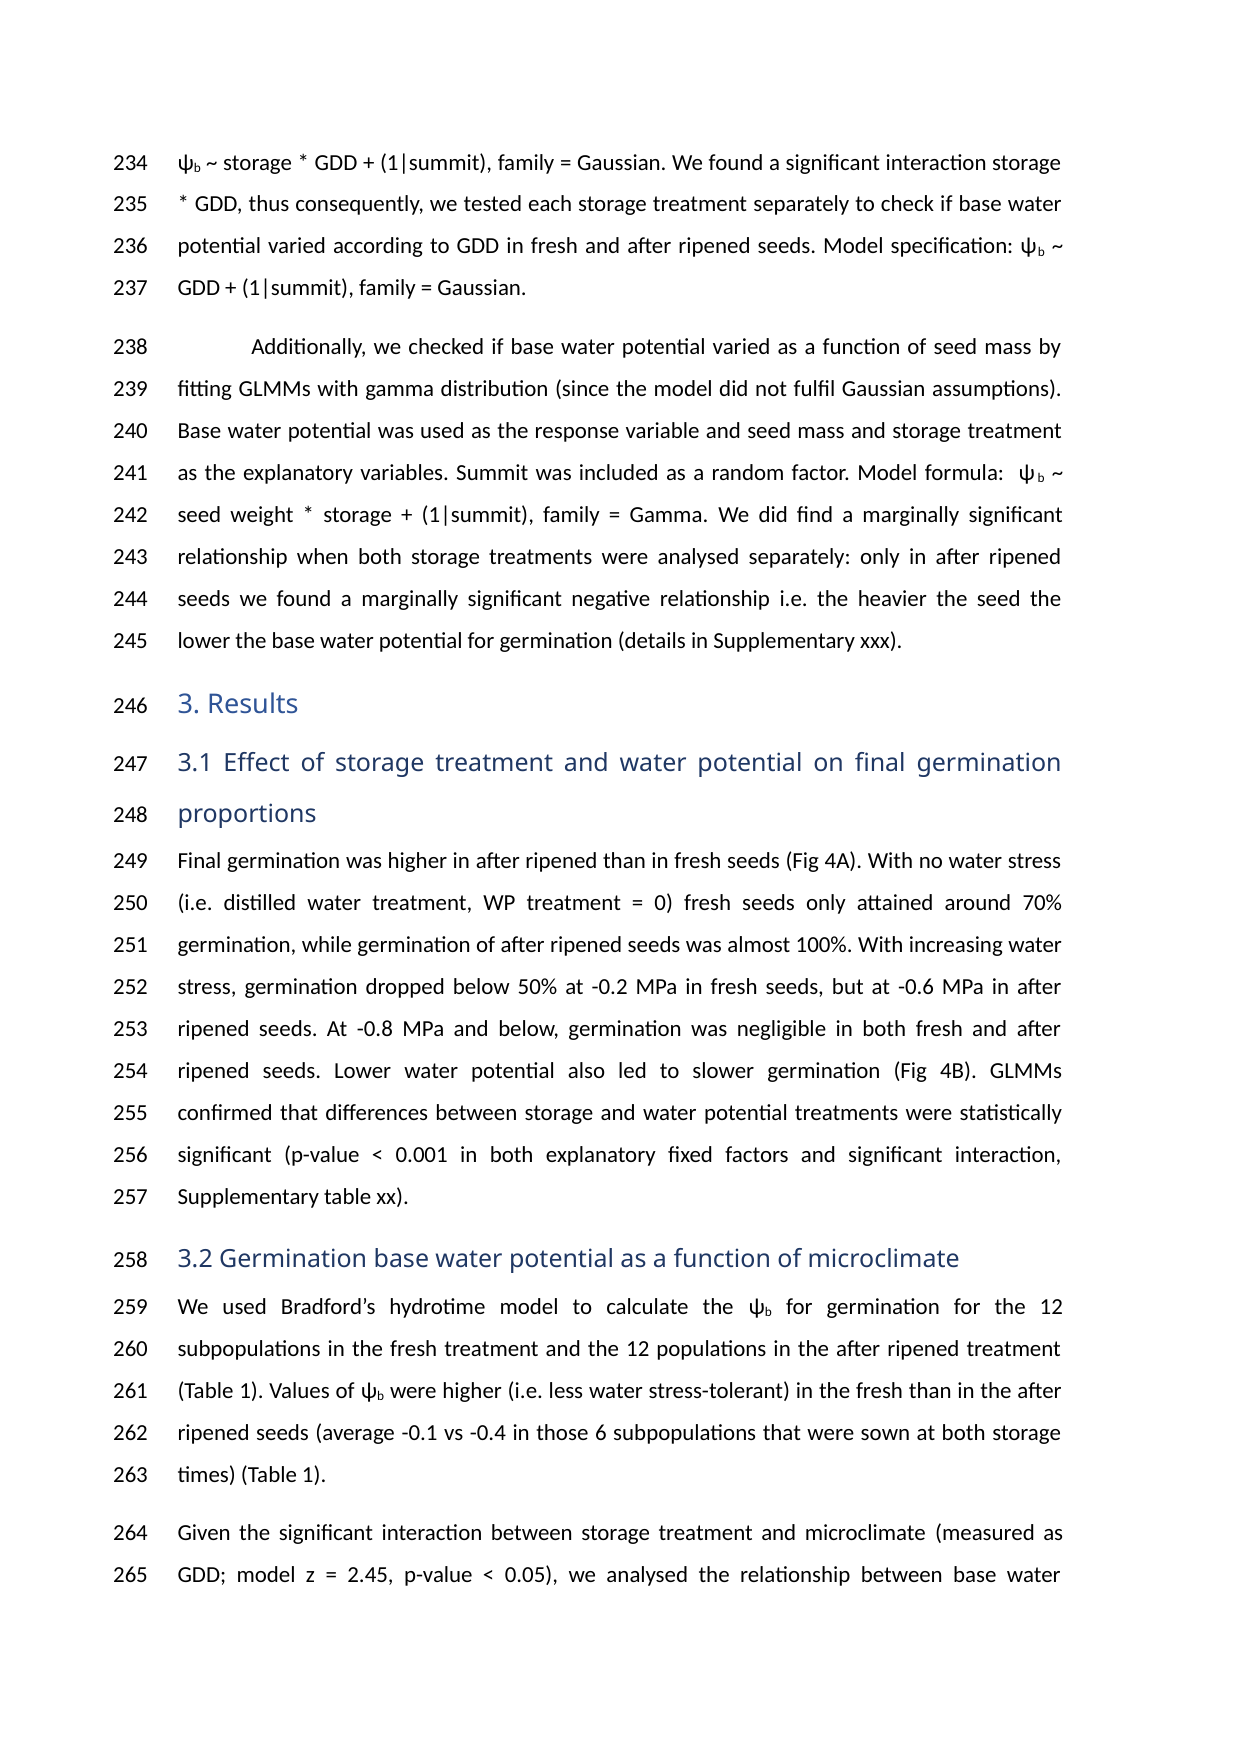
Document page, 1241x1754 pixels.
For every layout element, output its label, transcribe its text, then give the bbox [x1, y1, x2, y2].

subtitle 3.1 Effect of storage treatment and water potential on final germination proportions [177, 744, 1063, 829]
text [177, 148, 1063, 302]
subtitle 3.2 Germination base water potential as a function of microclimate [177, 1241, 1063, 1275]
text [177, 1518, 1063, 1588]
text Final germination was higher in after ripened than in fresh seeds (Fig 4A). With no water stress (i.e. distilled water treatment, WP treatment = 0) fresh seeds only attained around 70% germination, while germination of after ripened seeds was almost 100%. With increasing water stress, germination dropped below 50% at -0.2 MPa in fresh seeds, but at -0.6 MPa in after ripened seeds. At -0.8 MPa and below, germination was negligible in both fresh and after ripened seeds. Lower water potential also led to slower germination (Fig 4B). GLMMs confirmed that differences between storage and water potential treatments were statistically significant (p-value < 0.001 in both explanatory fixed factors and significant interaction, Supplementary table xx). [177, 846, 1063, 1210]
text Additionally, we checked if base water potential varied as a function of seed mass by fitting GLMMs with gamma distribution (since the model did not fulfil Gaussian assumptions). Base water potential was used as the response variable and seed mass and storage treatment as the explanatory variables. Summit was included as a random factor. Model formula: ψb ~ seed weight * storage + (1|summit), family = Gamma. We did find a marginally significant relationship when both storage treatments were analysed separately: only in after ripened seeds we found a marginally significant negative relationship i.e. the heavier the seed the lower the base water potential for germination (details in Supplementary xxx). [177, 332, 1063, 654]
subtitle 3. Results [177, 685, 1063, 722]
text We used Bradford’s hydrotime model to calculate the ψb for germination for the 12 subpopulations in the fresh treatment and the 12 populations in the after ripened treatment (Table 1). Values of ψb were higher (i.e. less water stress-tolerant) in the fresh than in the after ripened seeds (average -0.1 vs -0.4 in those 6 subpopulations that were sown at both storage times) (Table 1). [177, 1292, 1063, 1488]
